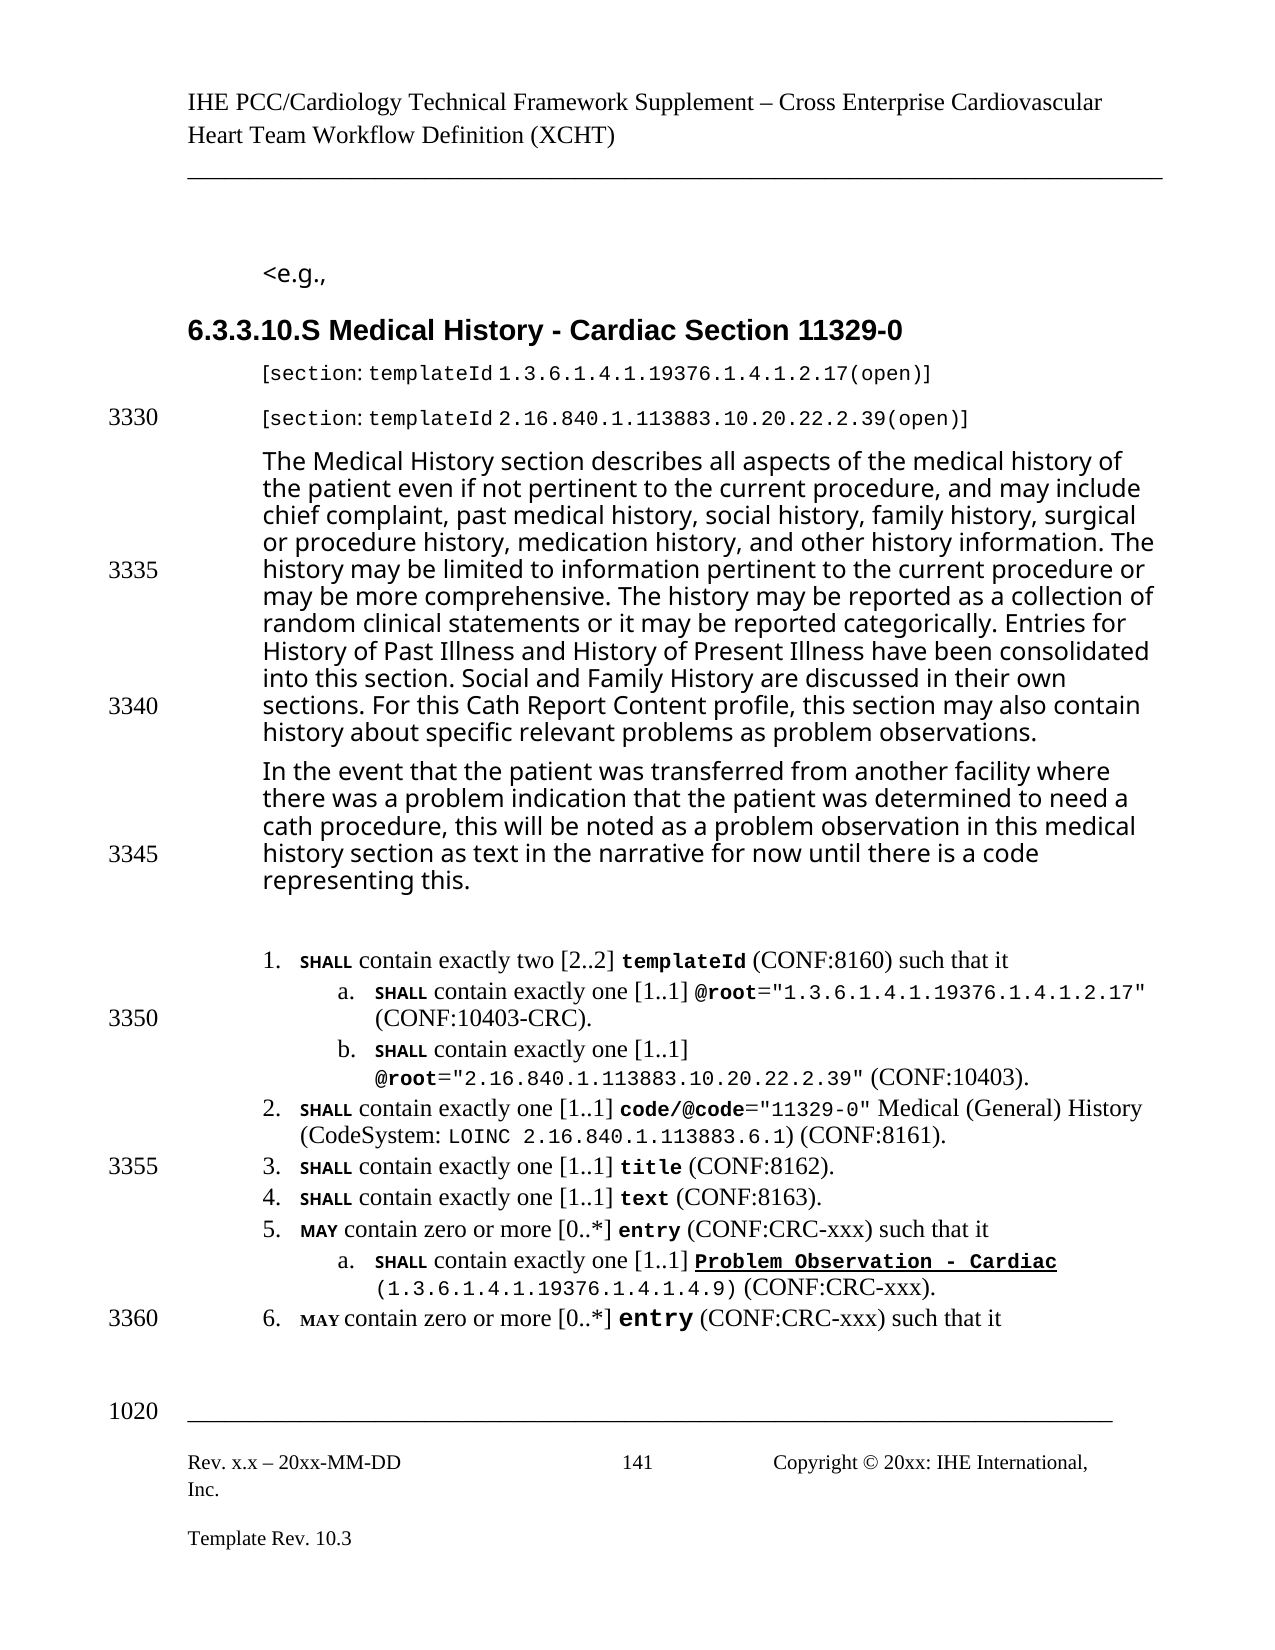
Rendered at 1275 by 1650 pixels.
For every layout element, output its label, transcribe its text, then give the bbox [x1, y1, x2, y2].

text <e.g., [262, 261, 1162, 288]
list SHALL contain exactly one [1..1] @root="1.3.6.1.4.1.19376.1.4.1.2.17" (CONF:10403-CRC). [337, 978, 1162, 1032]
list SHALL contain exactly one [1..1] text (CONF:8163). [262, 1184, 1162, 1211]
list SHALL contain exactly one [1..1] Problem Observation - Cardiac (1.3.6.1.4.1.19376.1.4.1.4.9) (CONF:CRC-xxx). [337, 1247, 1162, 1301]
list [262, 1305, 1162, 1332]
text [section: templateId 1.3.6.1.4.1.19376.1.4.1.2.17(open)] [262, 358, 1162, 387]
text In the event that the patient was transferred from another facility where there was a problem indication that the patient was determined to need a cath procedure, this will be noted as a problem observation in this medical history section as text in the narrative for now until there is a code representing this. [262, 759, 1162, 894]
text The Medical History section describes all aspects of the medical history of the patient even if not pertinent to the current procedure, and may include chief complaint, past medical history, social history, family history, surgical or procedure history, medication history, and other history information. The history may be limited to information pertinent to the current procedure or may be more comprehensive. The history may be reported as a collection of random clinical statements or it may be reported categorically. Entries for History of Past Illness and History of Present Illness have been consolidated into this section. Social and Family History are discussed in their own sections. For this Cath Report Content profile, this section may also contain history about specific relevant problems as problem observations. [262, 449, 1162, 747]
list MAY contain zero or more [0..*] entry (CONF:CRC-xxx) such that it [262, 1215, 1162, 1242]
subtitle 6.3.3.10.S Medical History - Cardiac Section 11329-0 [187, 313, 1162, 347]
list SHALL contain exactly two [2..2] templateId (CONF:8160) such that it [262, 947, 1162, 974]
list SHALL contain exactly one [1..1] title (CONF:8162). [262, 1153, 1162, 1180]
text [section: templateId 2.16.840.1.113883.10.20.22.2.39(open)] [262, 403, 1162, 432]
list SHALL contain exactly one [1..1] @root="2.16.840.1.113883.10.20.22.2.39" (CONF:10403). [337, 1036, 1162, 1090]
list SHALL contain exactly one [1..1] code/@code="11329-0" Medical (General) History (CodeSystem: LOINC 2.16.840.1.113883.6.1) (CONF:8161). [262, 1094, 1162, 1149]
